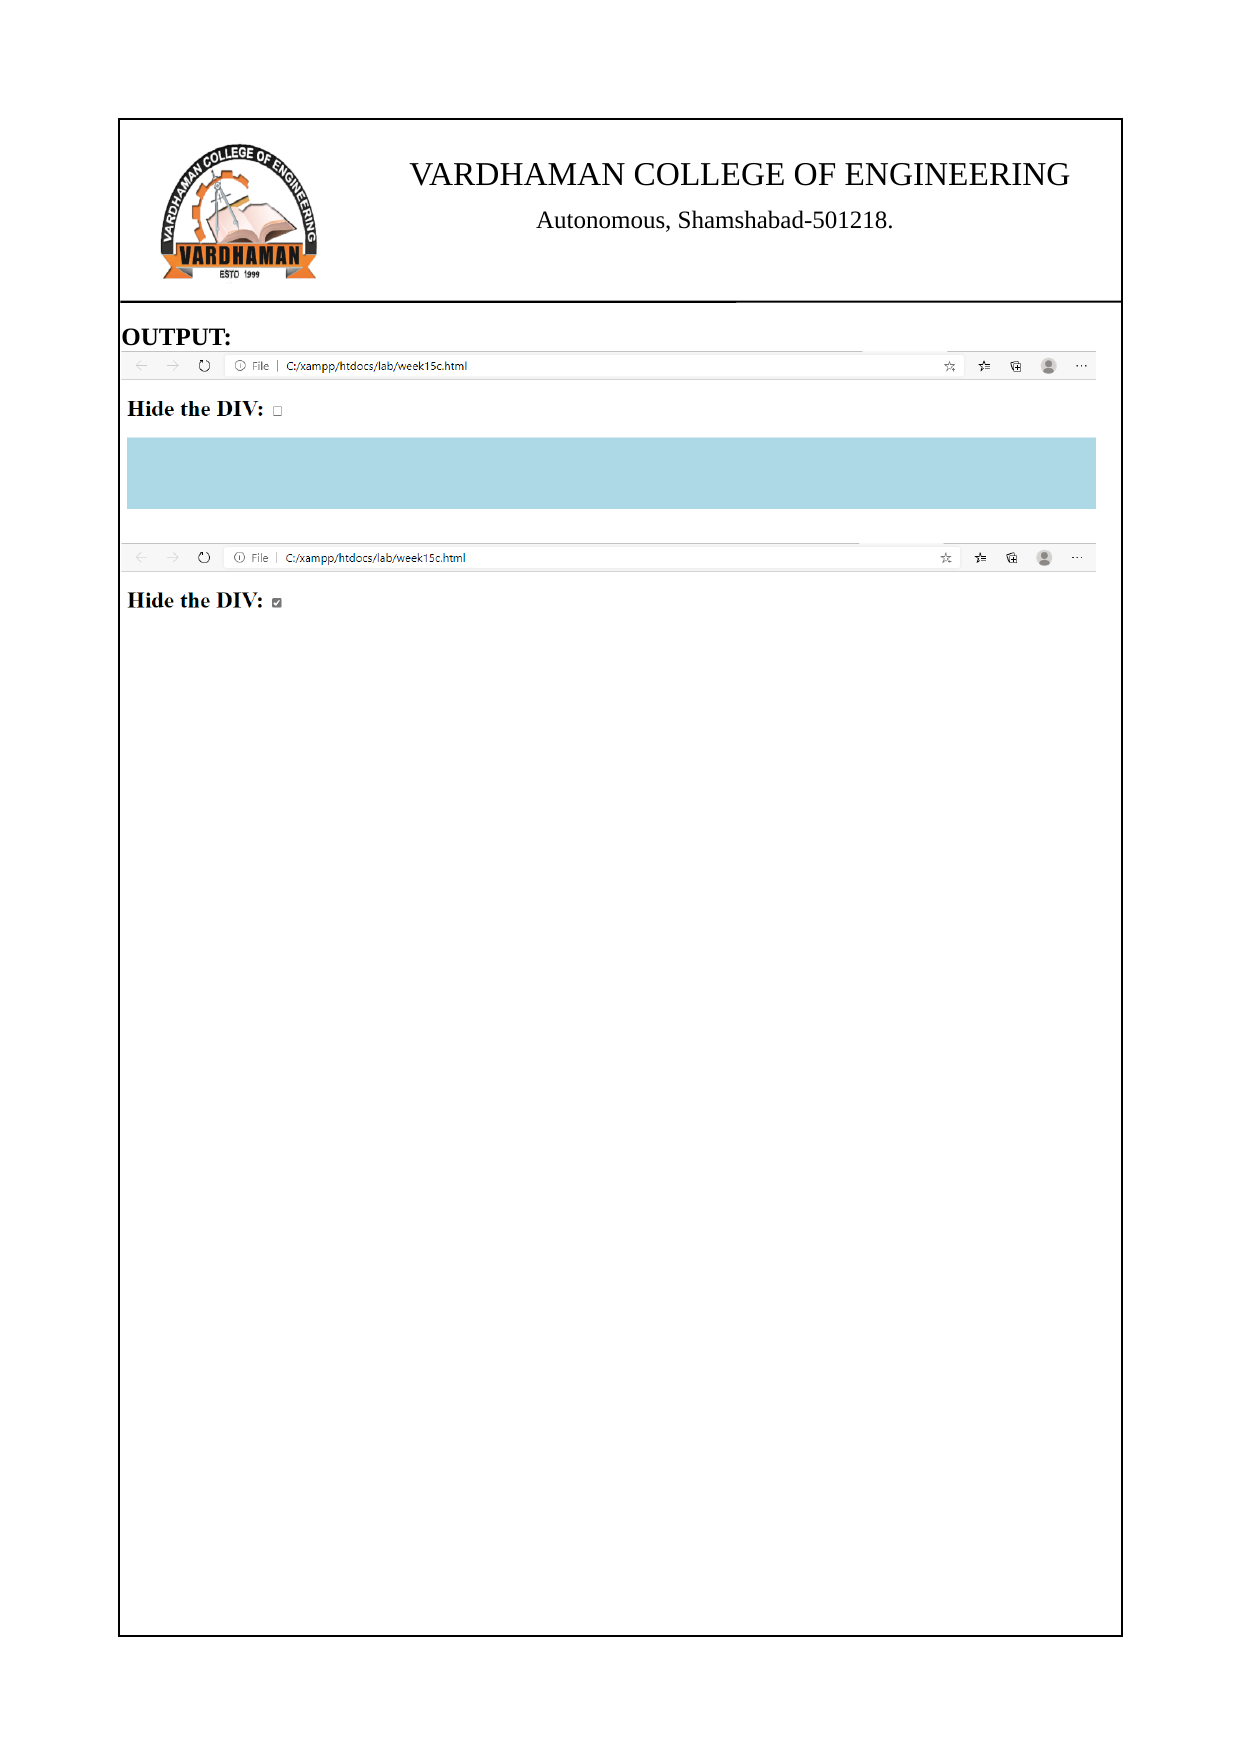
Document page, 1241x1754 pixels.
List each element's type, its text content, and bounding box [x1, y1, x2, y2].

text OUTPUT: [121, 322, 1119, 543]
picture [121, 351, 1097, 628]
picture [145, 142, 383, 286]
